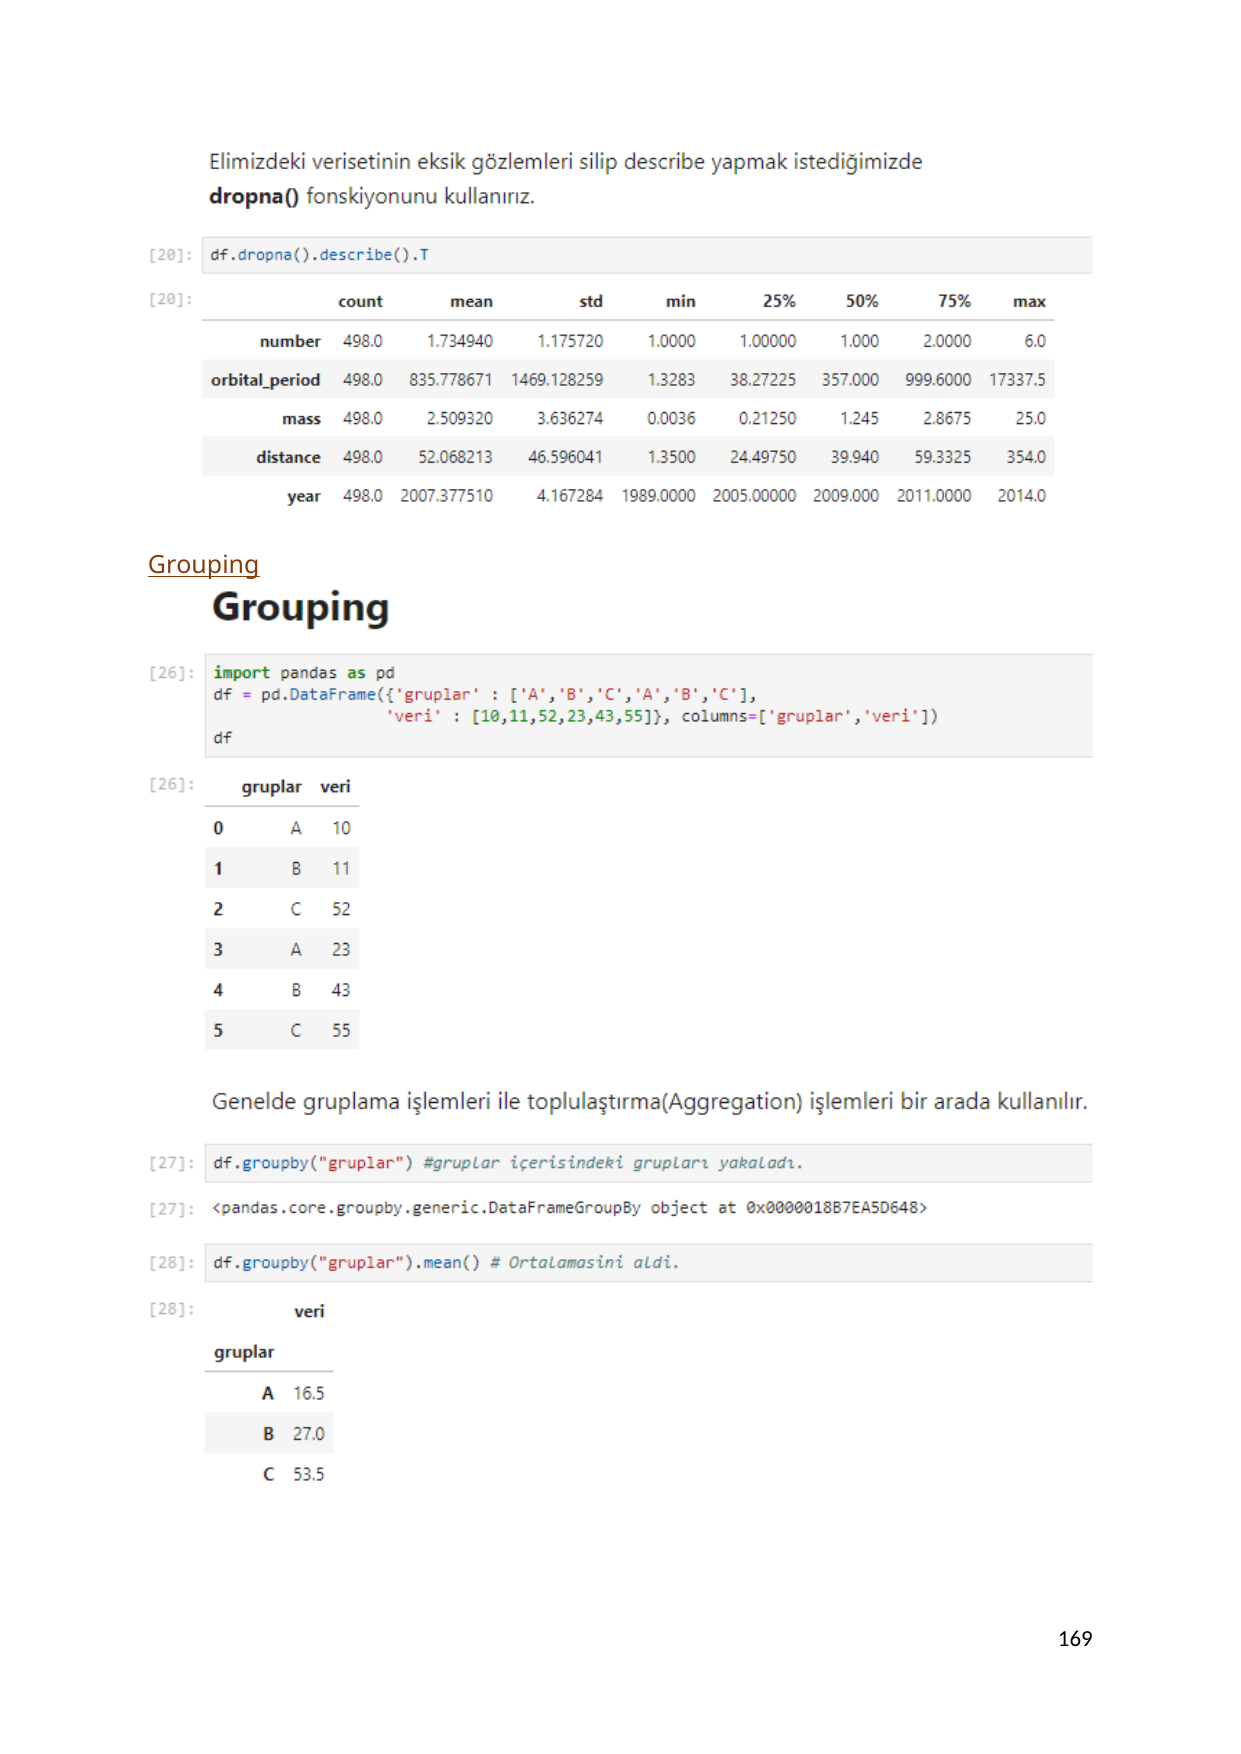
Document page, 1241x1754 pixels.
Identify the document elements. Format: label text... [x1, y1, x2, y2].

picture [147, 583, 1093, 1501]
subtitle Grouping [148, 547, 1092, 581]
picture [147, 147, 1093, 528]
